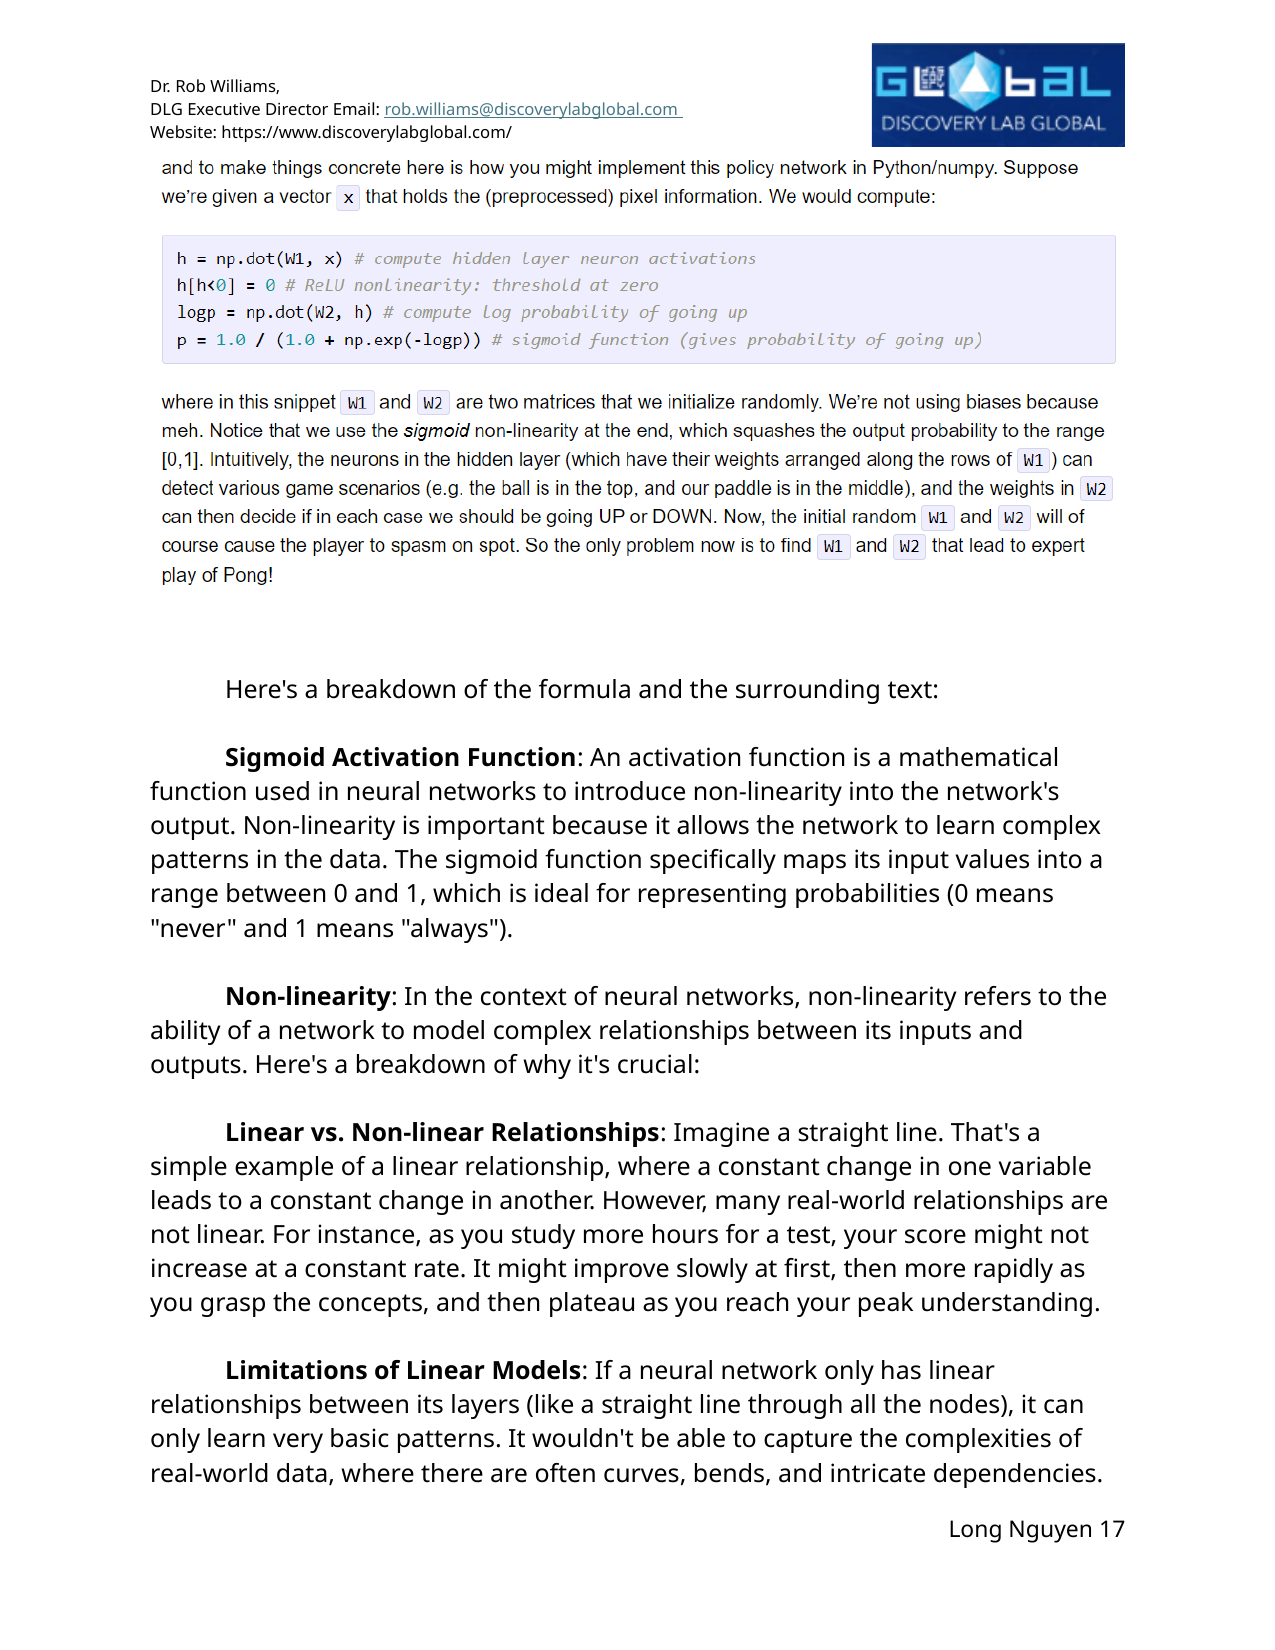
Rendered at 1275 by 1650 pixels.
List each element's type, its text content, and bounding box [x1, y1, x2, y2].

text Limitations of Linear Models: If a neural network only has linear relationships between its layers (like a straight line through all the nodes), it can only learn very basic patterns. It wouldn't be able to capture the complexities of real-world data, where there are often curves, bends, and intricate dependencies. [150, 1353, 1125, 1489]
text Linear vs. Non-linear Relationships: Imagine a straight line. That's a simple example of a linear relationship, where a constant change in one variable leads to a constant change in another. However, many real-world relationships are not linear. For instance, as you study more hours for a test, your score might not increase at a constant rate. It might improve slowly at first, then more rapidly as you grasp the concepts, and then plateau as you reach your peak understanding. [150, 1114, 1125, 1319]
text Sigmoid Activation Function: An activation function is a mathematical function used in neural networks to introduce non-linearity into the network's output. Non-linearity is important because it allows the network to learn complex patterns in the data. The sigmoid function specifically maps its input values into a range between 0 and 1, which is ideal for representing probabilities (0 means "never" and 1 means "always"). [150, 740, 1125, 944]
picture [150, 150, 1125, 604]
text Non-linearity: In the context of neural networks, non-linearity refers to the ability of a network to model complex relationships between its inputs and outputs. Here's a breakdown of why it's crucial: [150, 978, 1125, 1081]
picture [871, 43, 1125, 147]
text Here's a breakdown of the formula and the surrounding text: [150, 672, 1125, 706]
